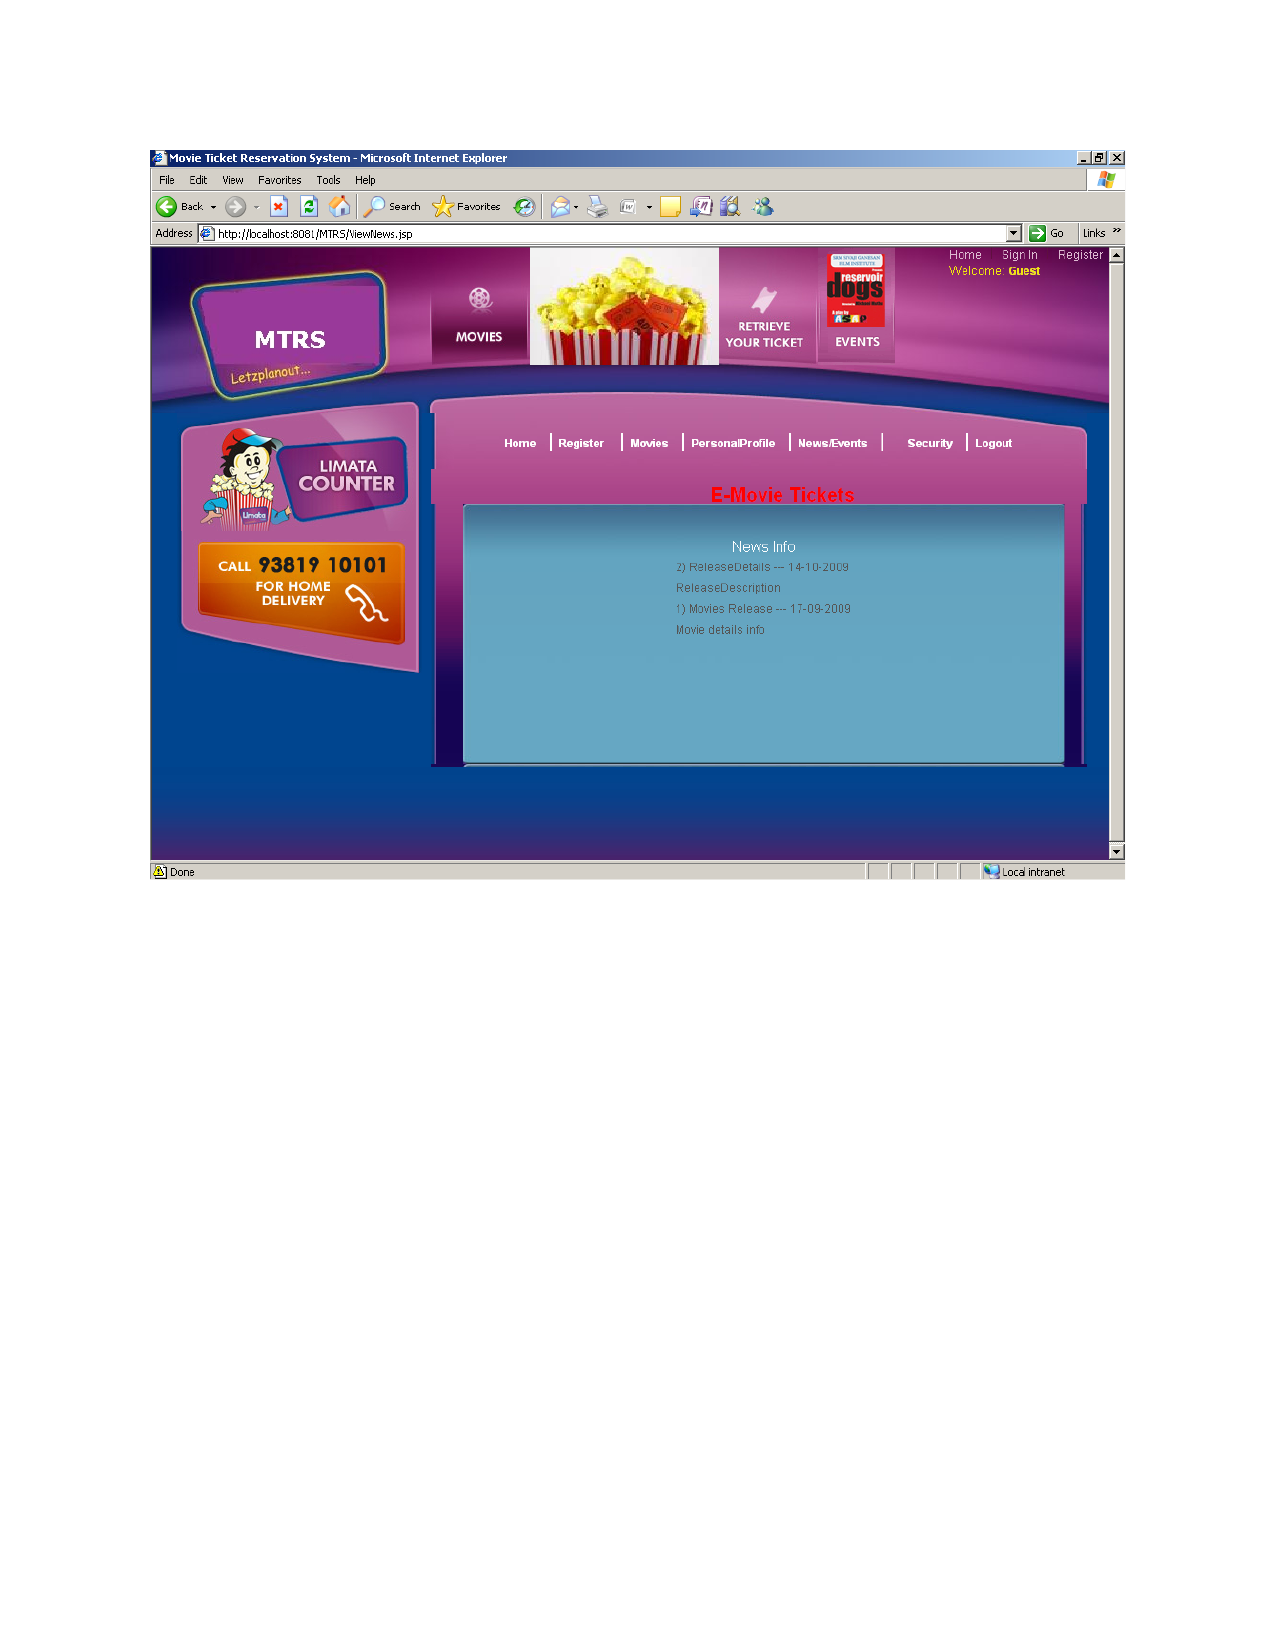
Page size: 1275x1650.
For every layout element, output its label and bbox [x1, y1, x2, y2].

picture [150, 150, 1125, 880]
